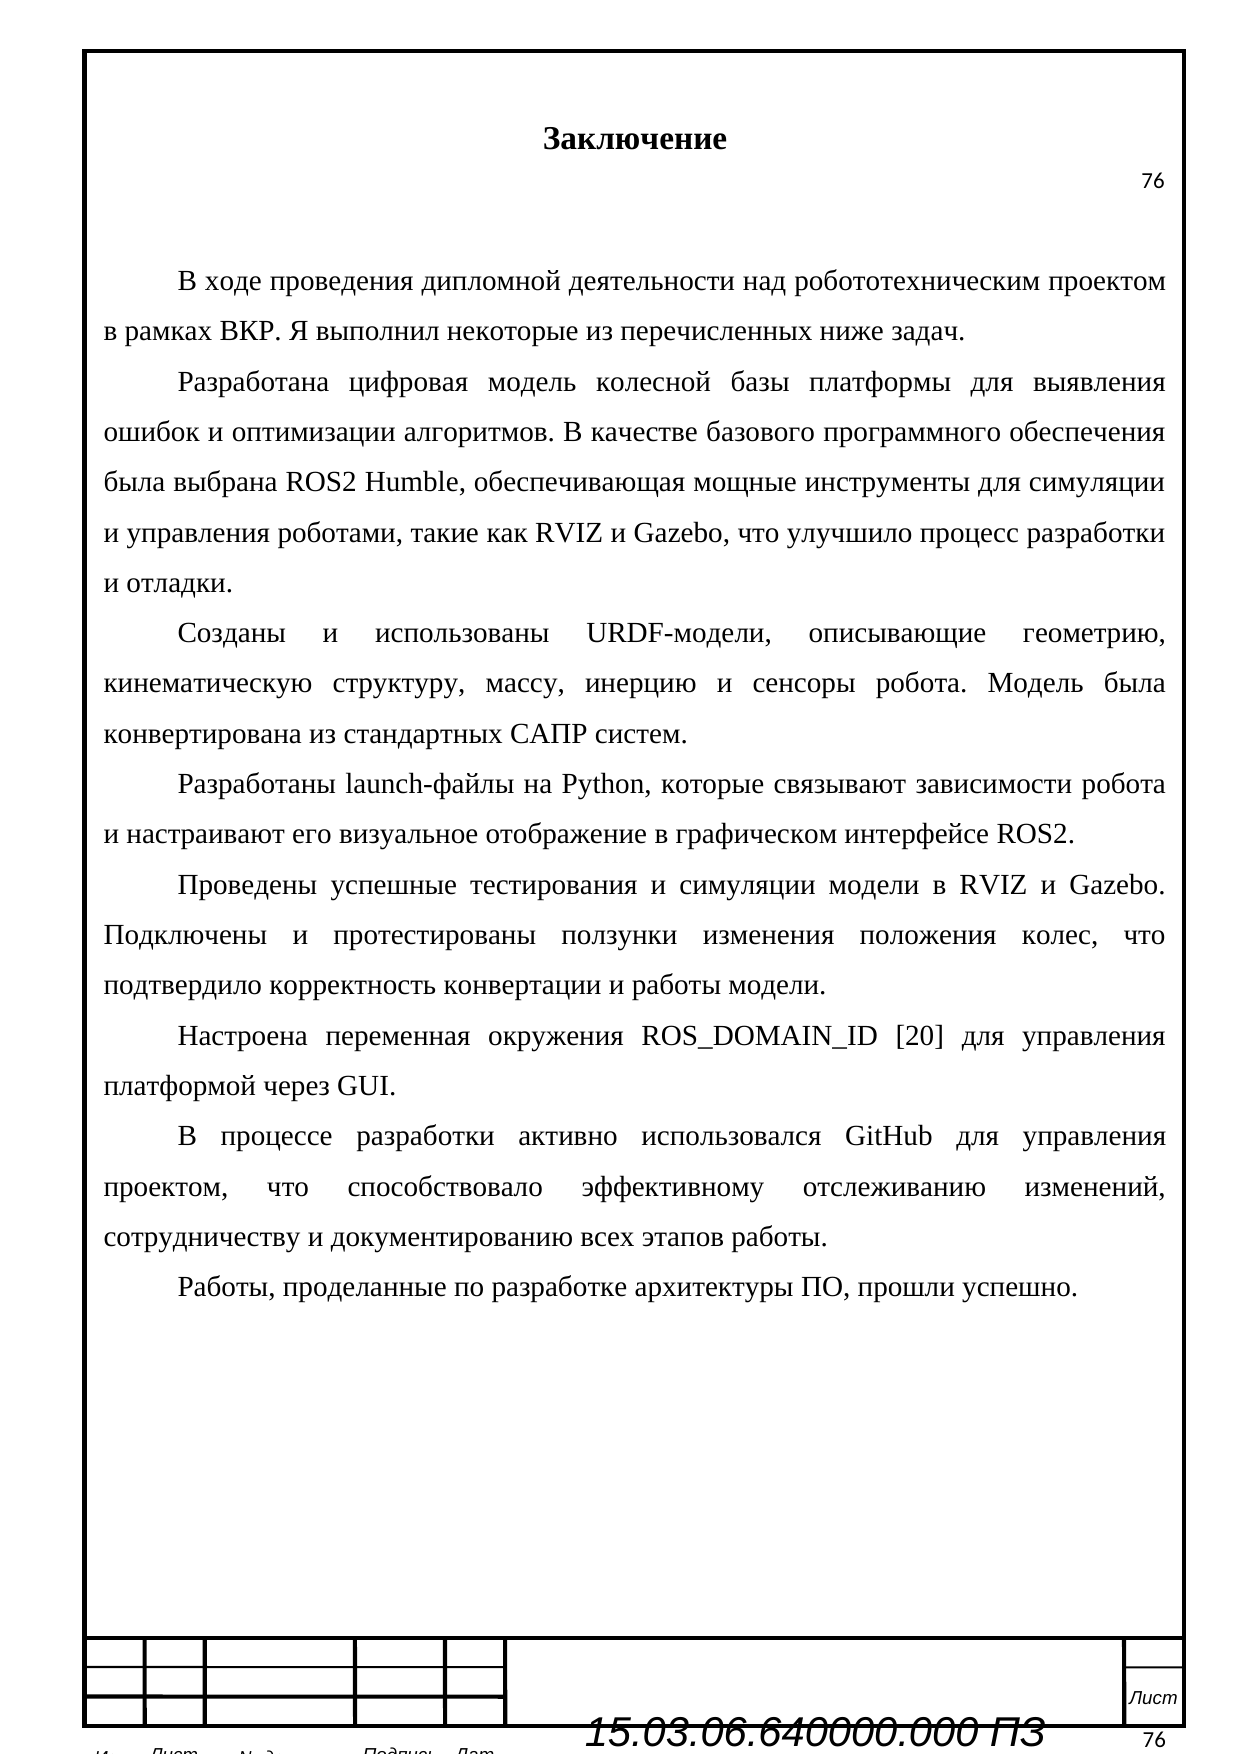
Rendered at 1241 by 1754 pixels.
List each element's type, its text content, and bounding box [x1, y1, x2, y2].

text В ходе проведения дипломной деятельности над робототехническим проектом в рамках ВКР. Я выполнил некоторые из перечисленных ниже задач. [103, 263, 1167, 347]
text Разработана цифровая модель колесной базы платформы для выявления ошибок и оптимизации алгоритмов. В качестве базового программного обеспечения была выбрана ROS2 Humble, обеспечивающая мощные инструменты для симуляции и управления роботами, такие как RVIZ и Gazebo, что улучшило процесс разработки и отладки. [103, 364, 1167, 598]
text Разработаны launch-файлы на Python, которые связывают зависимости робота и настраивают его визуальное отображение в графическом интерфейсе ROS2. [103, 766, 1167, 850]
text Проведены успешные тестирования и симуляции модели в RVIZ и Gazebo. Подключены и протестированы ползунки изменения положения колес, что подтвердило корректность конвертации и работы модели. [103, 867, 1167, 1001]
text Настроена переменная окружения ROS_DOMAIN_ID [20] для управления платформой через GUI. [103, 1018, 1167, 1102]
text Созданы и использованы URDF-модели, описывающие геометрию, кинематическую структуру, массу, инерцию и сенсоры робота. Модель была конвертирована из стандартных САПР систем. [103, 615, 1167, 749]
text Работы, проделанные по разработке архитектуры ПО, прошли успешно. [103, 1269, 1167, 1303]
subtitle Заключение [103, 118, 1166, 156]
text В процессе разработки активно использовался GitHub для управления проектом, что способствовало эффективному отслеживанию изменений, сотрудничеству и документированию всех этапов работы. [103, 1118, 1167, 1253]
